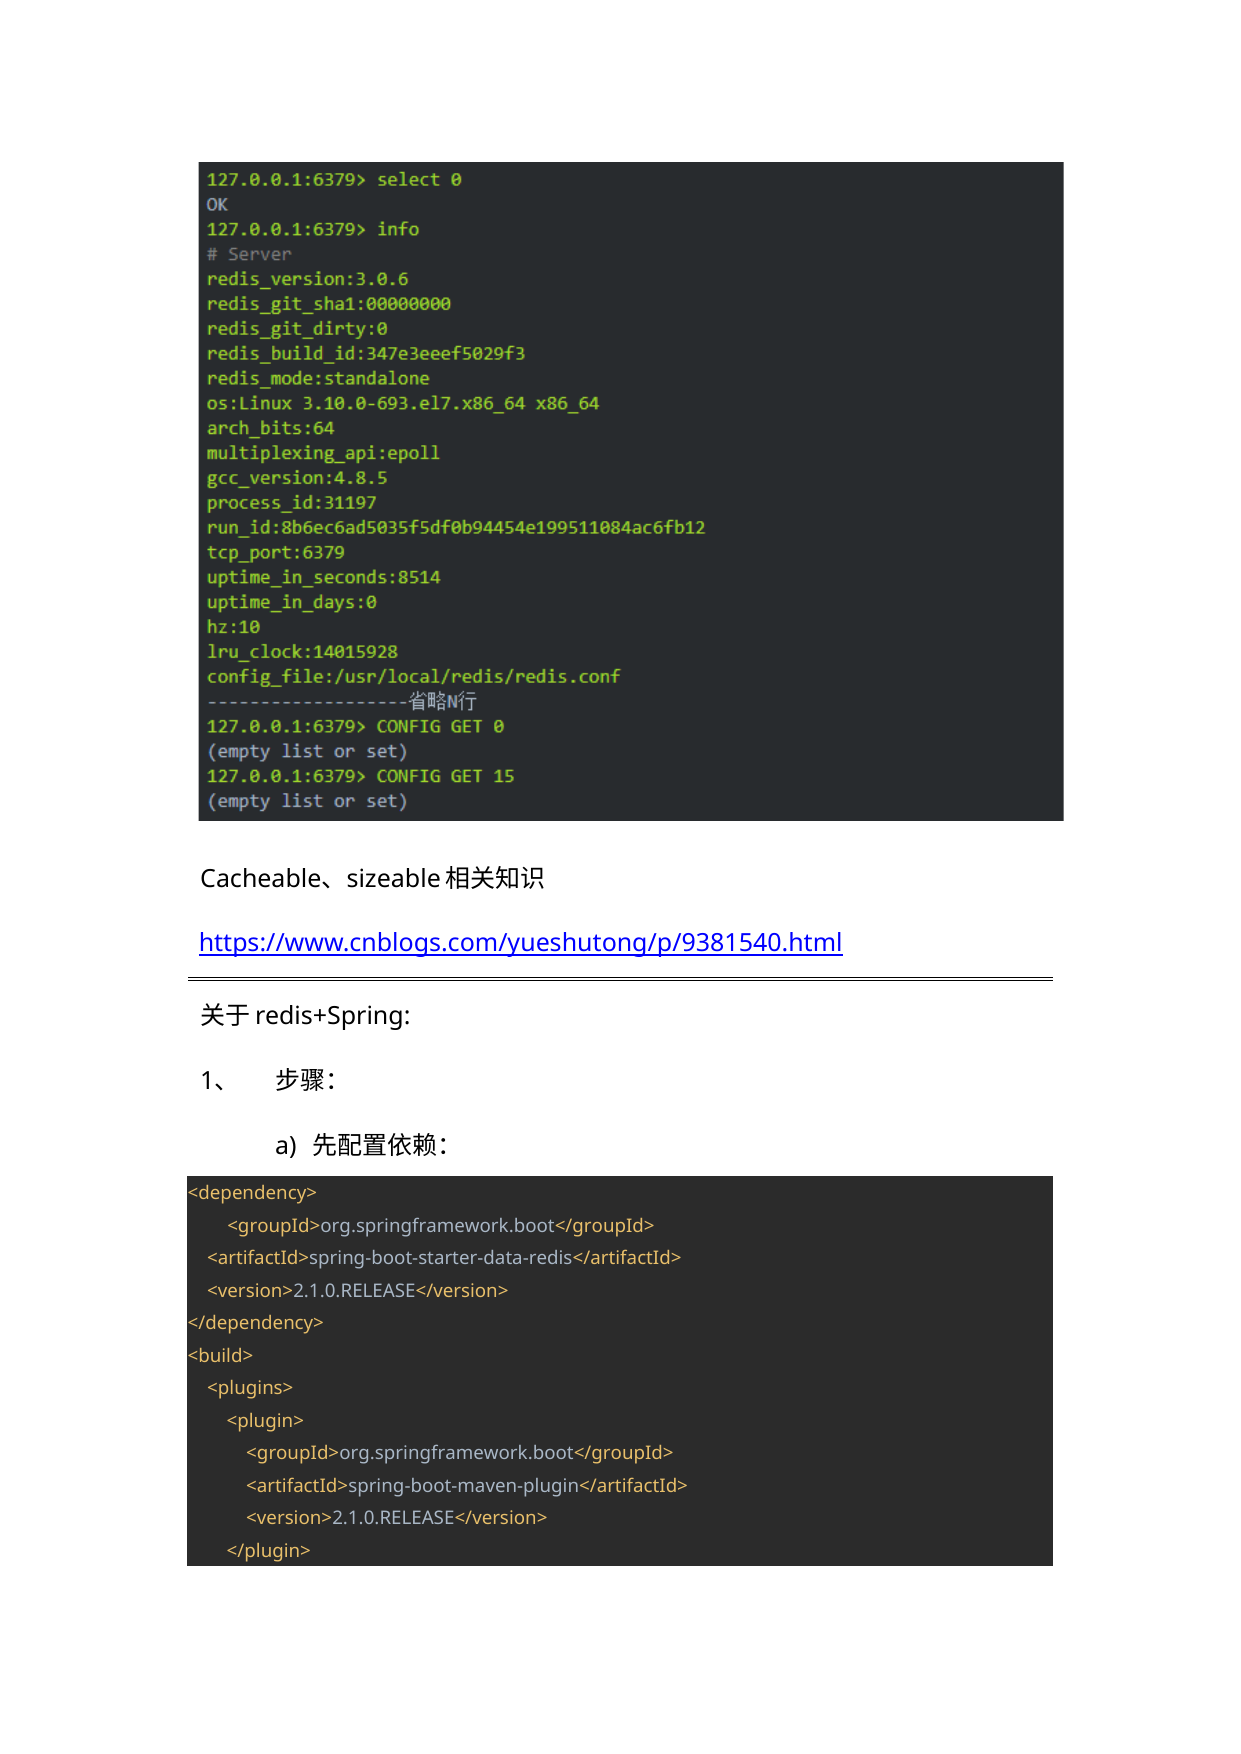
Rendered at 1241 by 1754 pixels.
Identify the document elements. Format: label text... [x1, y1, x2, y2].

text <groupId>org.springframework.boot</groupId> <artifactId>spring-boot-starter-data-redis</artifactId> <version>2.1.0.RELEASE</version> </dependency> [187, 1209, 1053, 1339]
text <dependency> [187, 1176, 1053, 1209]
text Cacheable、sizeable相关知识 [187, 844, 1053, 909]
text 关于redis+Spring: [187, 981, 1053, 1046]
list 步骤： [200, 1046, 1053, 1111]
list 先配置依赖： [275, 1111, 1053, 1176]
text https://www.cnblogs.com/yueshutong/p/9381540.html [187, 909, 1053, 981]
picture [198, 162, 1064, 821]
text <build> [187, 1339, 1053, 1371]
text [187, 1371, 1053, 1566]
